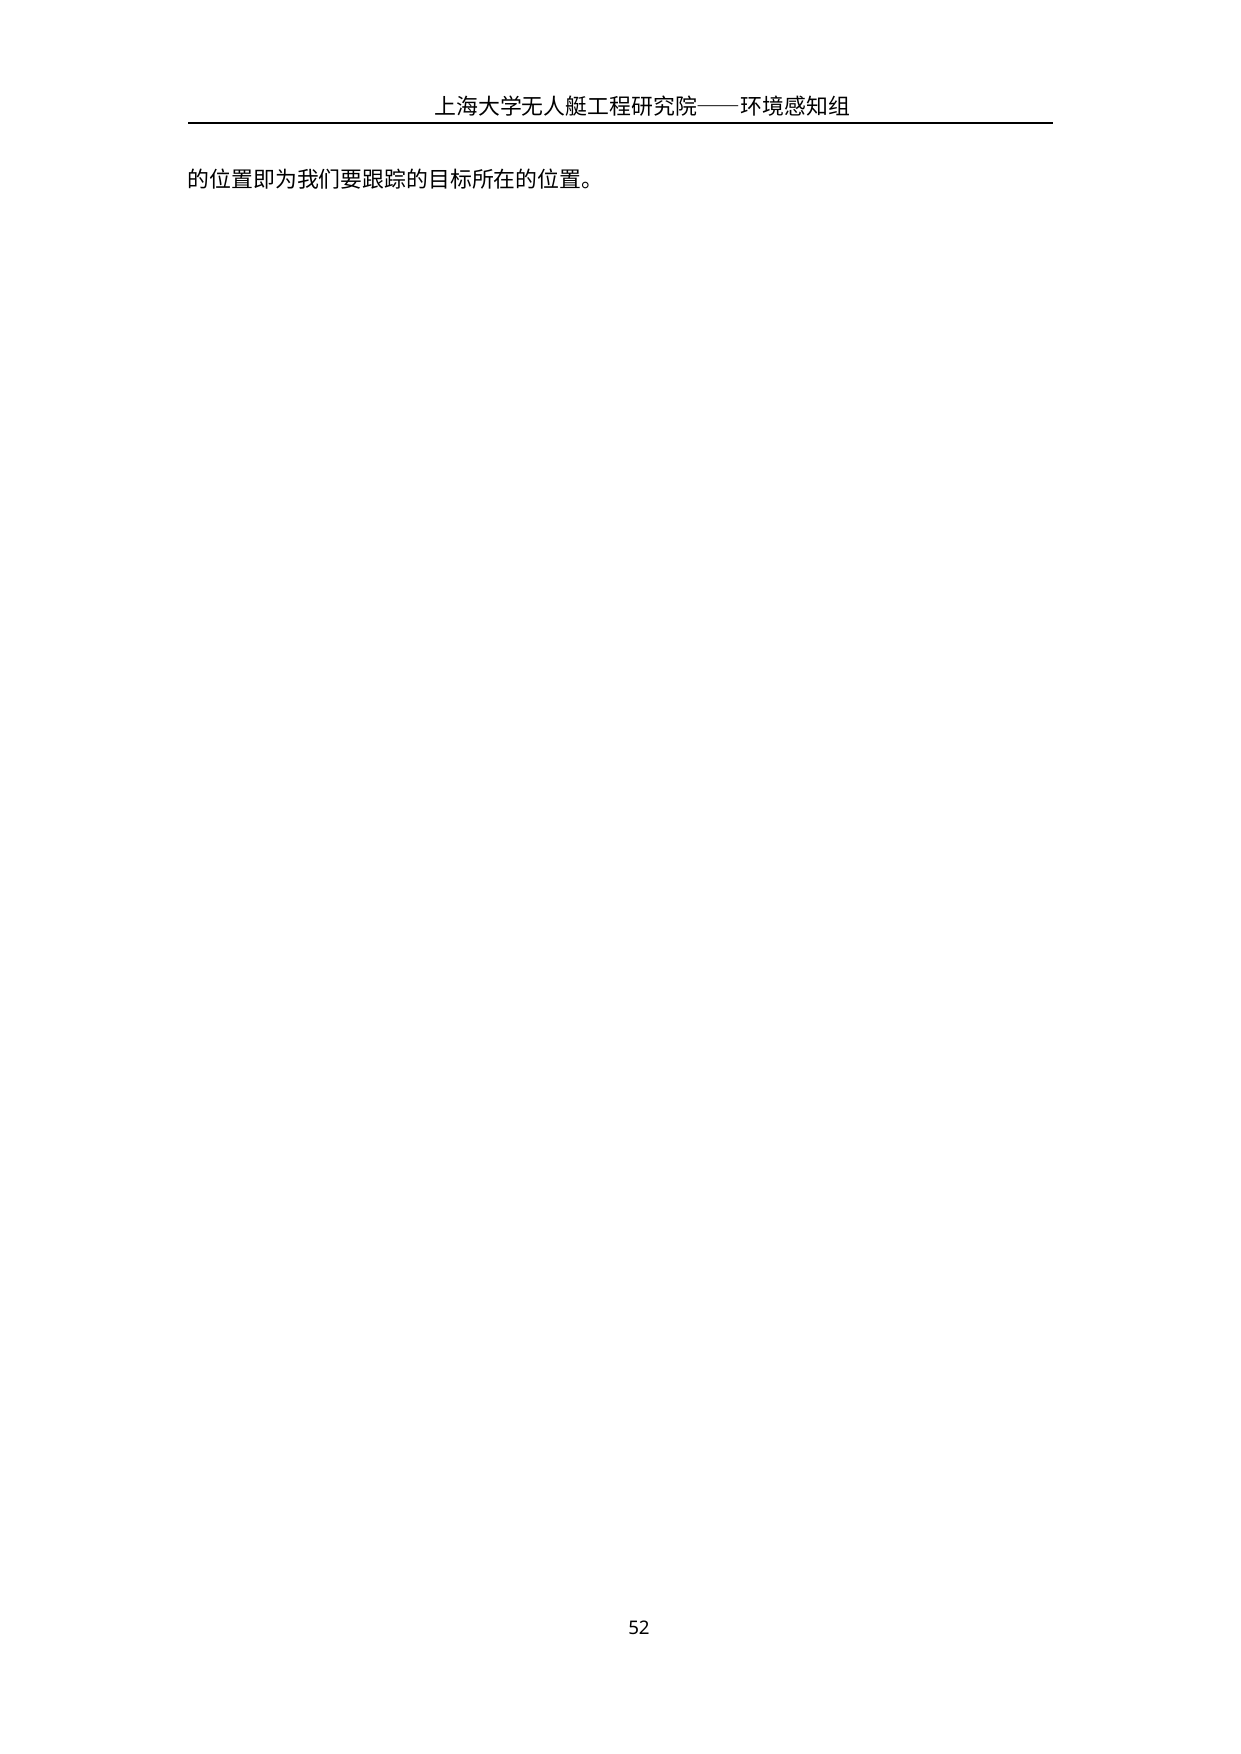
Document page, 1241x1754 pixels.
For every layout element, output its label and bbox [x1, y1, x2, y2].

text [187, 162, 1053, 194]
